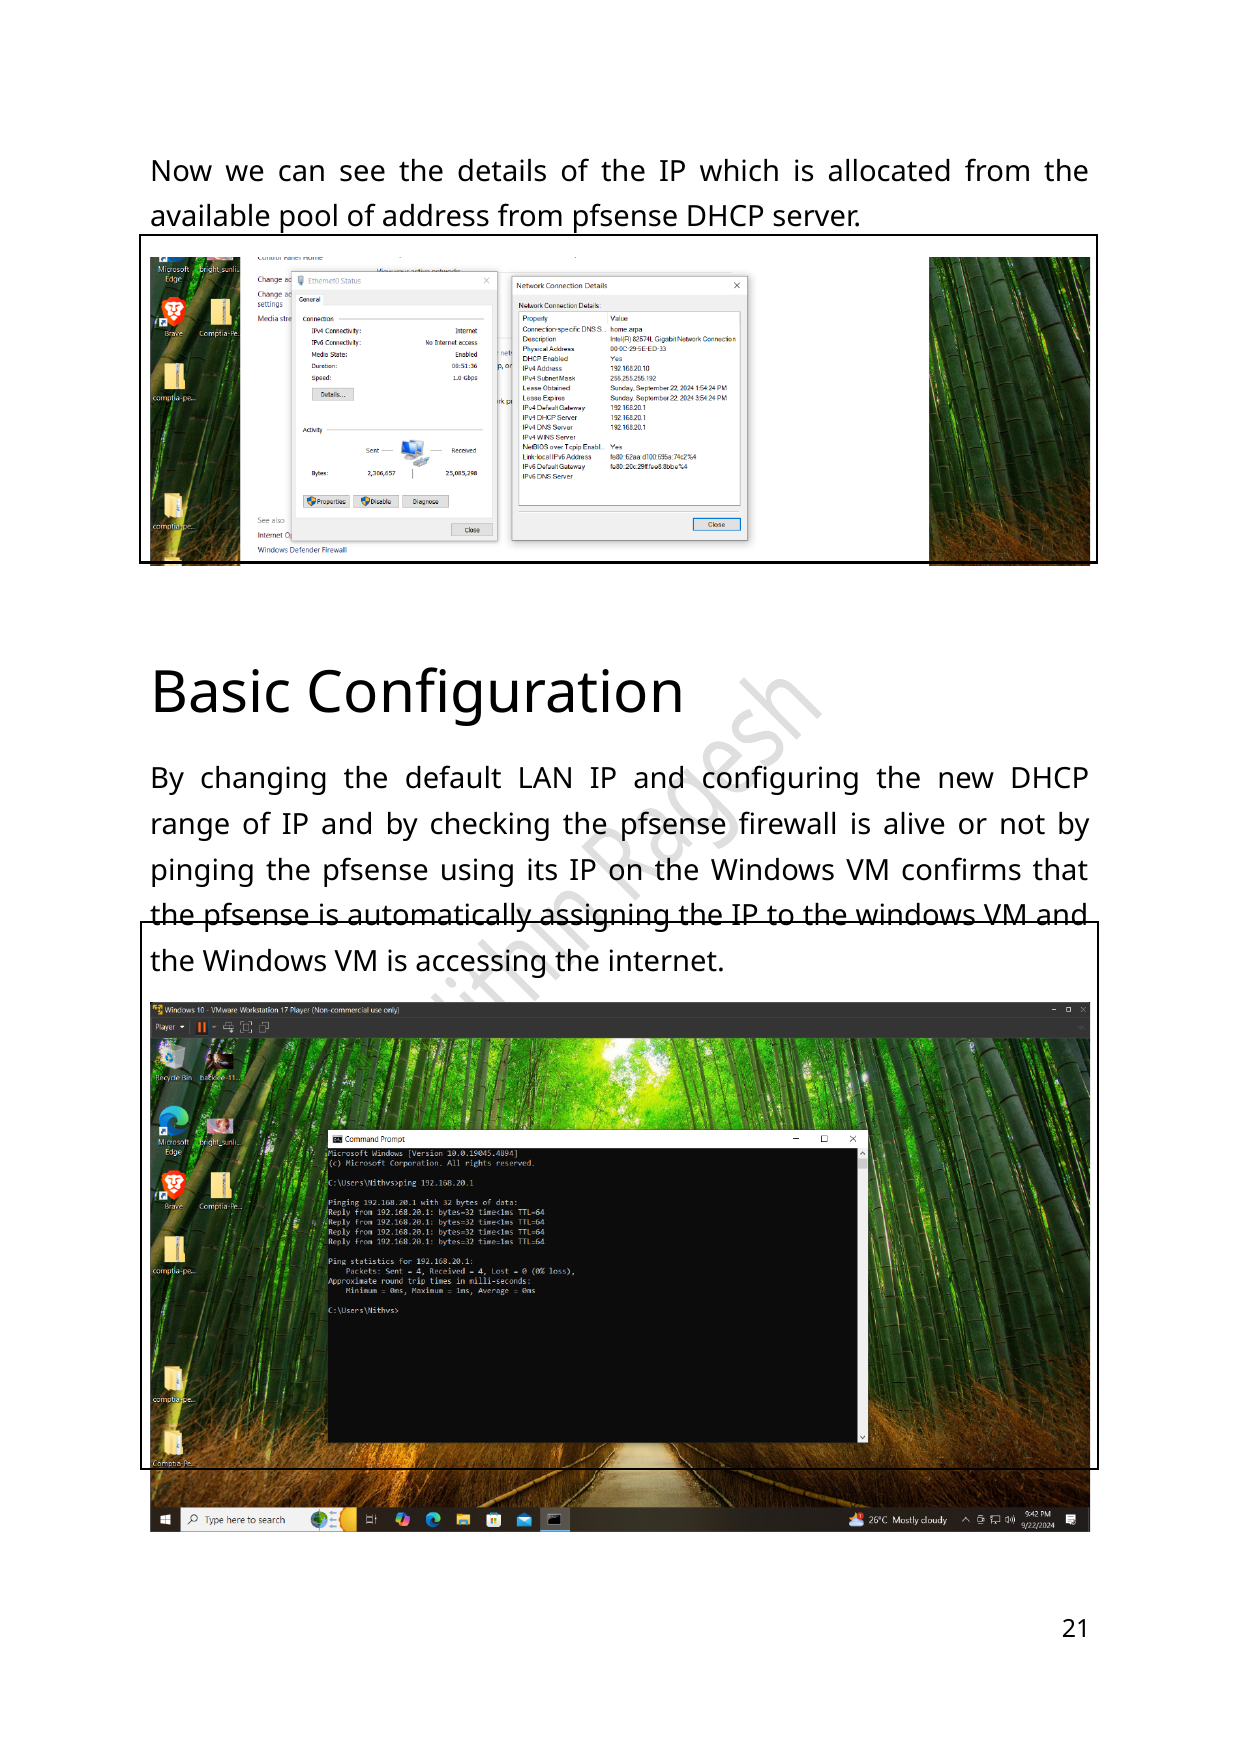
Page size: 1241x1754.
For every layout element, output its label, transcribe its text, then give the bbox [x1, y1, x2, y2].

picture [150, 1470, 1091, 1532]
text By changing the default LAN IP and configuring the new DHCP range of IP and by checking the pfsense firewall is alive or not by pinging the pfsense using its IP on the Windows VM confirms that the pfsense is automatically assigning the IP to the windows VM and the Windows VM is accessing the internet. [150, 758, 1090, 921]
text By changing the default LAN IP and configuring the new DHCP range of IP and by checking the pfsense firewall is alive or not by pinging the pfsense using its IP on the Windows VM confirms that the pfsense is automatically assigning the IP to the windows VM and the Windows VM is accessing the internet. [150, 923, 1090, 980]
text Now we can see the details of the IP which is allocated from the available pool of address from pfsense DHCP server. [150, 150, 1090, 234]
picture [150, 1002, 1091, 1468]
picture [150, 257, 1091, 561]
text Basic Configuration [150, 650, 1090, 729]
